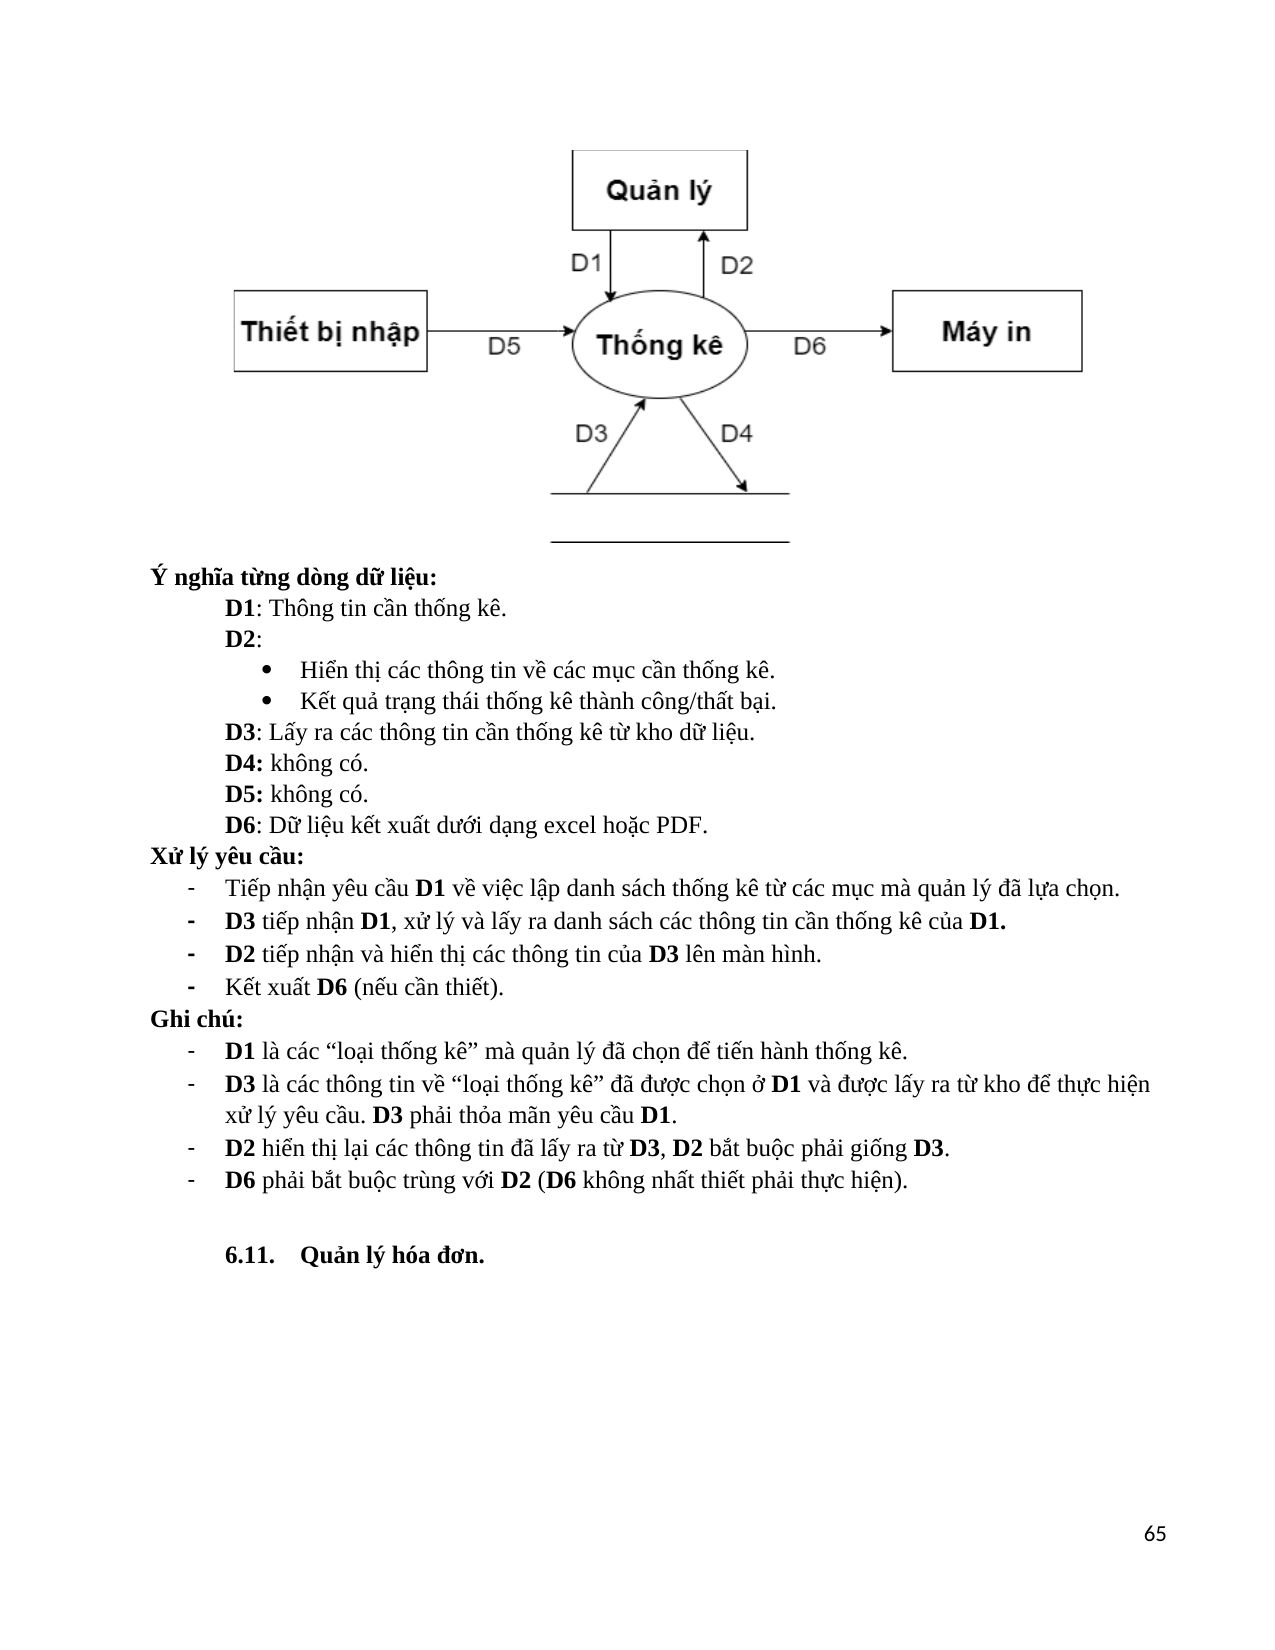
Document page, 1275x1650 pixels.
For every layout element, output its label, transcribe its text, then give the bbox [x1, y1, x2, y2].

list D1 là các “loại thống kê” mà quản lý đã chọn để tiến hành thống kê. [187, 1035, 1167, 1065]
list Hiển thị các thông tin về các mục cần thống kê. [262, 655, 1167, 684]
text Ghi chú: [150, 1004, 1167, 1033]
list D3 tiếp nhận D1, xử lý và lấy ra danh sách các thông tin cần thống kê của D1. [187, 905, 1167, 936]
list Tiếp nhận yêu cầu D1 về việc lập danh sách thống kê từ các mục mà quản lý đã lựa chọn. [187, 872, 1167, 903]
list D4: không có. [225, 748, 1167, 777]
list D2 hiển thị lại các thông tin đã lấy ra từ D3, D2 bắt buộc phải giống D3. [187, 1132, 1167, 1162]
list D2: [225, 624, 1167, 653]
list D5: không có. [225, 779, 1167, 808]
list Quản lý hóa đơn. [225, 1241, 1167, 1269]
list D2 tiếp nhận và hiển thị các thông tin của D3 lên màn hình. [187, 938, 1167, 968]
text Ý nghĩa từng dòng dữ liệu: [150, 562, 1167, 591]
picture [233, 150, 1083, 543]
list Kết xuất D6 (nếu cần thiết). [187, 971, 1167, 1001]
list D3 là các thông tin về “loại thống kê” đã được chọn ở D1 và được lấy ra từ kho để thực hiện xử lý yêu cầu. D3 phải thỏa mãn yêu cầu D1. [187, 1068, 1167, 1129]
list D1: Thông tin cần thống kê. [225, 593, 1167, 622]
list Kết quả trạng thái thống kê thành công/thất bại. [262, 686, 1167, 715]
text Xử lý yêu cầu: [150, 841, 1167, 870]
list D6 phải bắt buộc trùng với D2 (D6 không nhất thiết phải thực hiện). [187, 1164, 1167, 1195]
list D3: Lấy ra các thông tin cần thống kê từ kho dữ liệu. [225, 717, 1167, 746]
list D6: Dữ liệu kết xuất dưới dạng excel hoặc PDF. [225, 810, 1167, 839]
